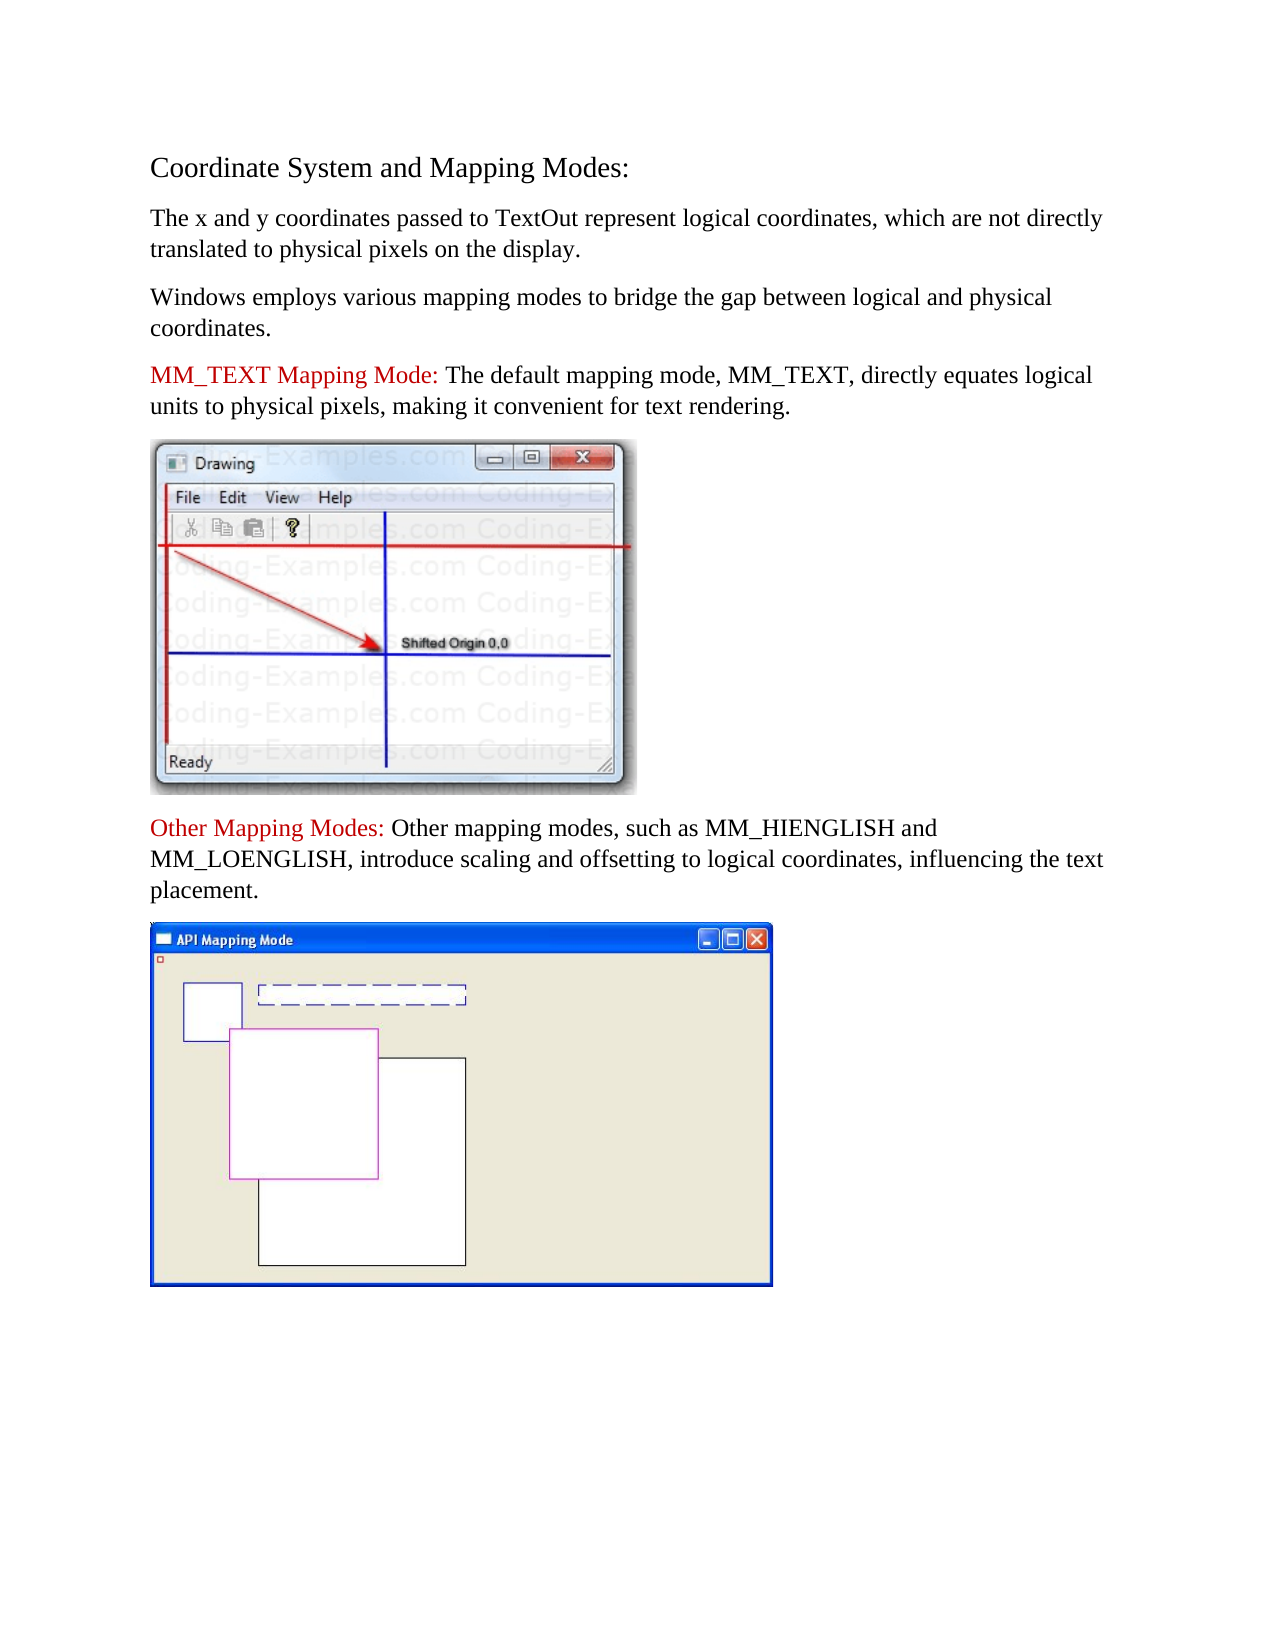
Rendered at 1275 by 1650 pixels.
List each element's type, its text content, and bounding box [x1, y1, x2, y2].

text Coordinate System and Mapping Modes: [150, 150, 1125, 183]
picture [150, 439, 638, 795]
text MM_TEXT Mapping Mode: The default mapping mode, MM_TEXT, directly equates logical units to physical pixels, making it convenient for text rendering. [150, 360, 1125, 420]
text The x and y coordinates passed to TextOut represent logical coordinates, which are not directly translated to physical pixels on the display. [150, 203, 1125, 263]
text Windows employs various mapping modes to bridge the gap between logical and physical coordinates. [150, 282, 1125, 341]
text Other Mapping Modes: Other mapping modes, such as MM_HIENGLISH and MM_LOENGLISH, introduce scaling and offsetting to logical coordinates, influencing the text placement. [150, 813, 1125, 904]
picture [150, 922, 774, 1287]
